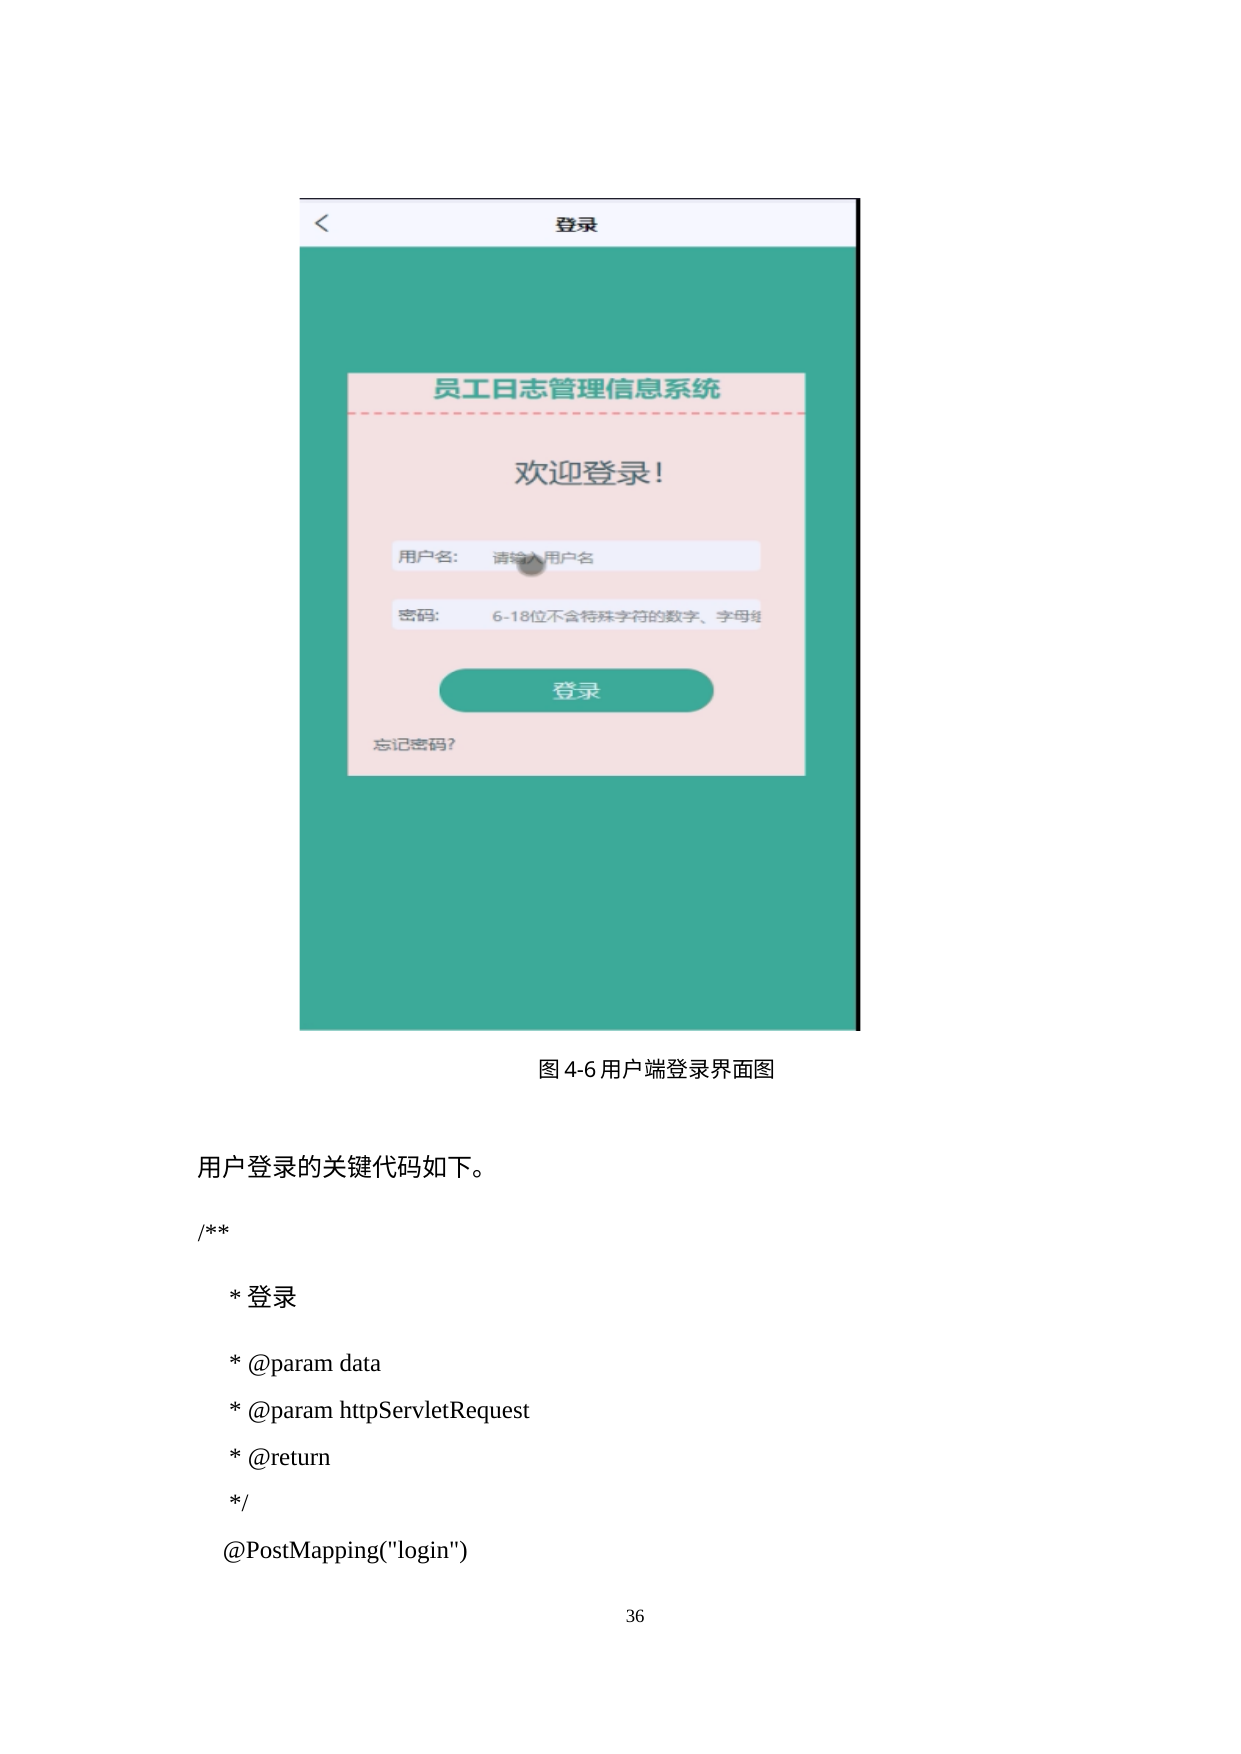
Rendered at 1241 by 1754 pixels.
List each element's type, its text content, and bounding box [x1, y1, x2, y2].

picture [299, 198, 861, 1031]
text * @return [148, 1440, 1122, 1472]
text * 登录 [148, 1263, 1122, 1328]
text @PostMapping("login") [148, 1533, 1122, 1566]
text 用户登录的关键代码如下。 [148, 1133, 1122, 1198]
text * @param httpServletRequest [148, 1393, 1122, 1425]
text * @param data [148, 1346, 1122, 1378]
text /** [148, 1216, 1122, 1248]
text */ [148, 1487, 1122, 1519]
text 图4-6用户端登录界面图 [148, 1052, 1122, 1084]
